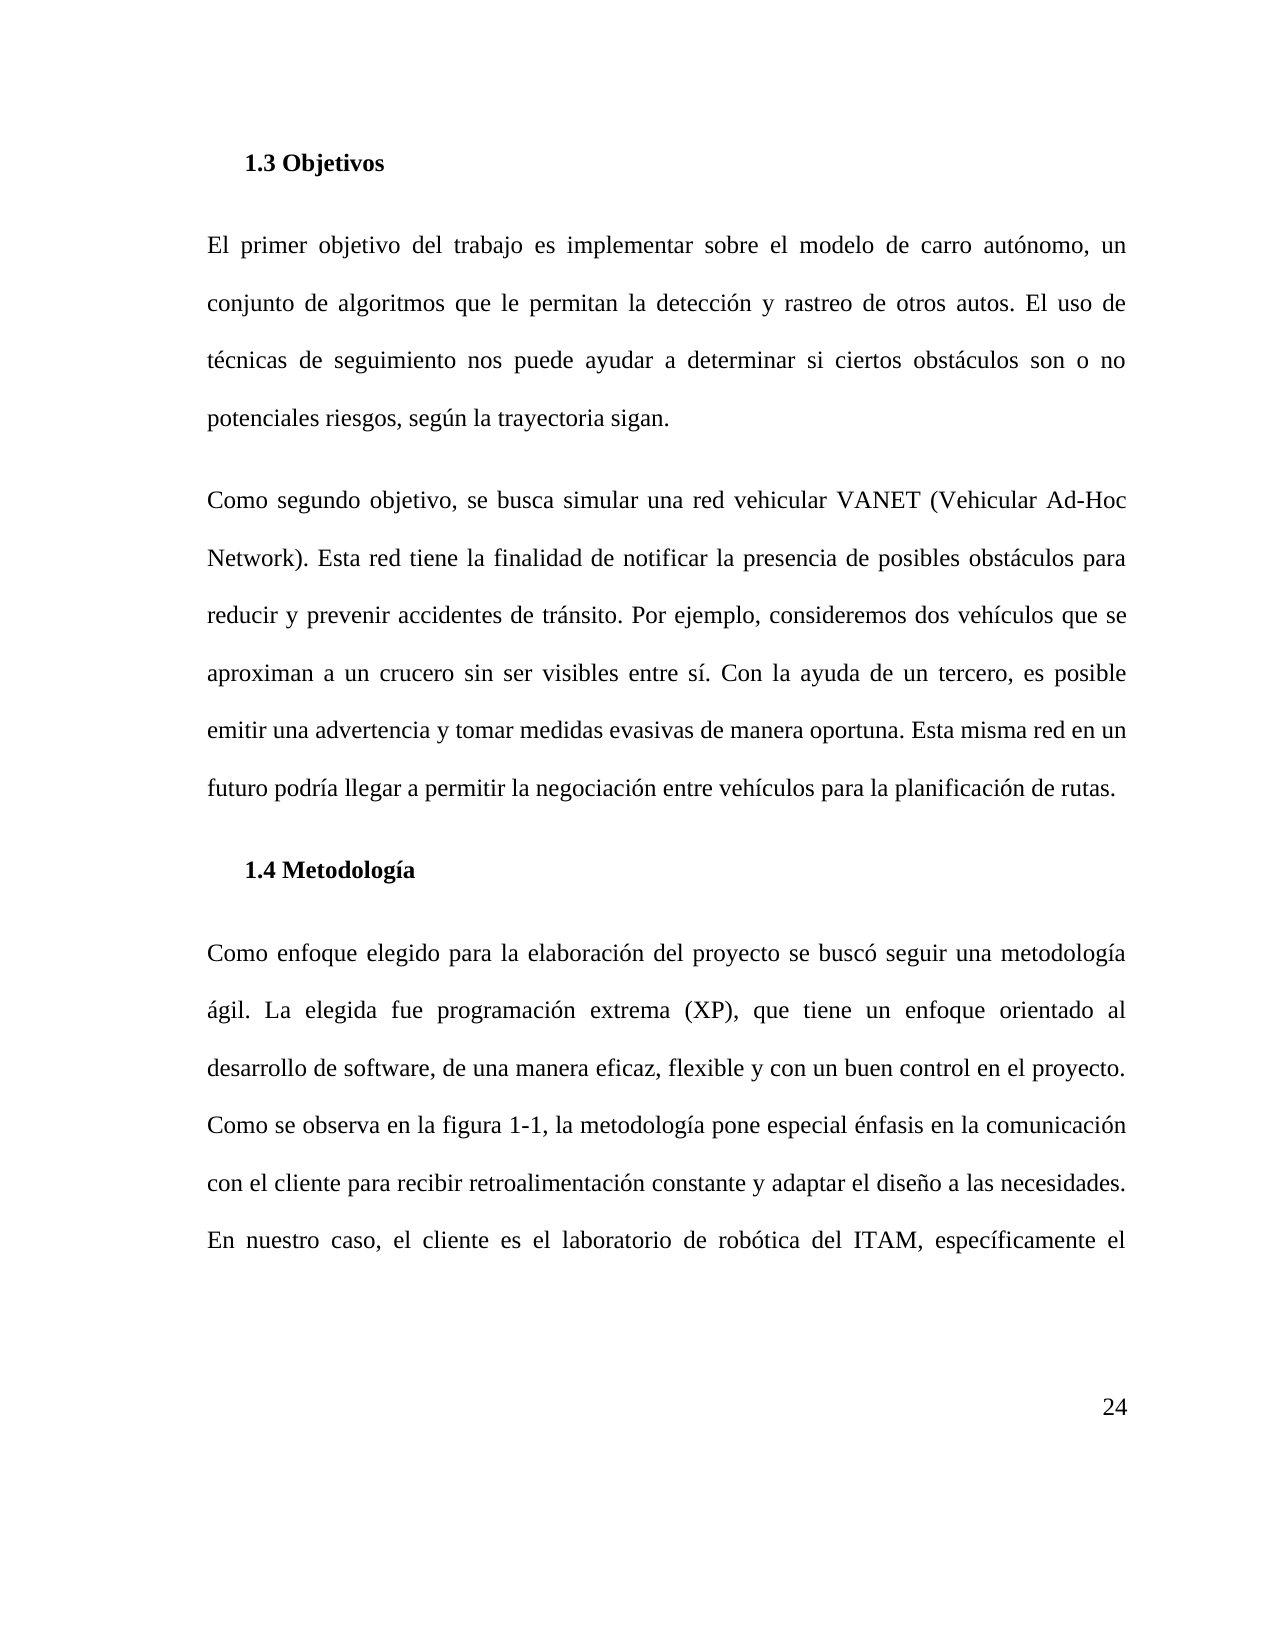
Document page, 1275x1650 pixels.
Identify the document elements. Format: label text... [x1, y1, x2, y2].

subtitle Metodología [244, 855, 1127, 884]
subtitle Objetivos [244, 148, 1127, 176]
text El primer objetivo del trabajo es implementar sobre el modelo de carro autónomo, un conjunto de algoritmos que le permitan la detección y rastreo de otros autos. El uso de técnicas de seguimiento nos puede ayudar a determinar si ciertos obstáculos son o no potenciales riesgos, según la trayectoria sigan. [207, 230, 1127, 431]
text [207, 938, 1127, 1254]
text Como segundo objetivo, se busca simular una red vehicular VANET (Vehicular Ad-Hoc Network). Esta red tiene la finalidad de notificar la presencia de posibles obstáculos para reducir y prevenir accidentes de tránsito. Por ejemplo, consideremos dos vehículos que se aproximan a un crucero sin ser visibles entre sí. Con la ayuda de un tercero, es posible emitir una advertencia y tomar medidas evasivas de manera oportuna. Esta misma red en un futuro podría llegar a permitir la negociación entre vehículos para la planificación de rutas. [207, 485, 1127, 801]
